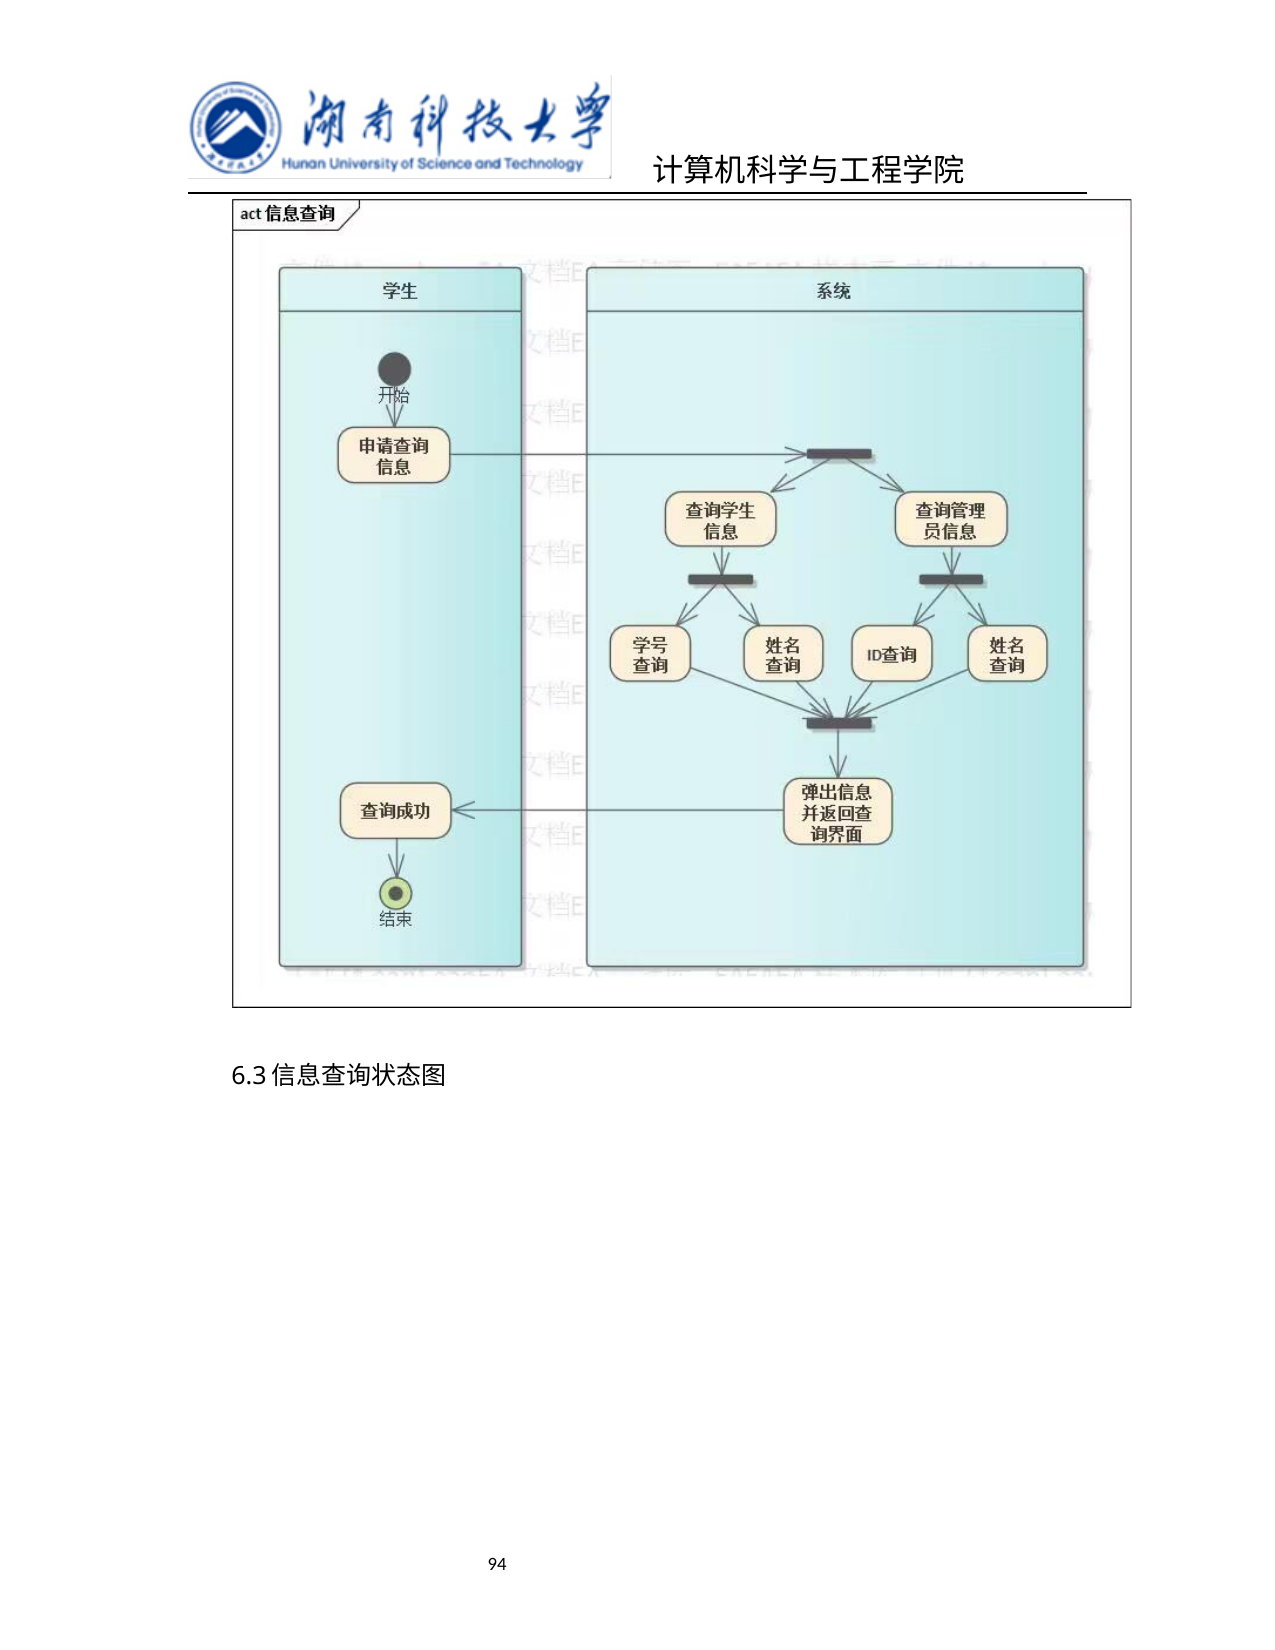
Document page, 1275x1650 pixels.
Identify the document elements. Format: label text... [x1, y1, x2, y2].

picture [187, 75, 613, 182]
picture [231, 198, 1132, 1008]
list 6.3信息查询状态图 [187, 1041, 1087, 1106]
